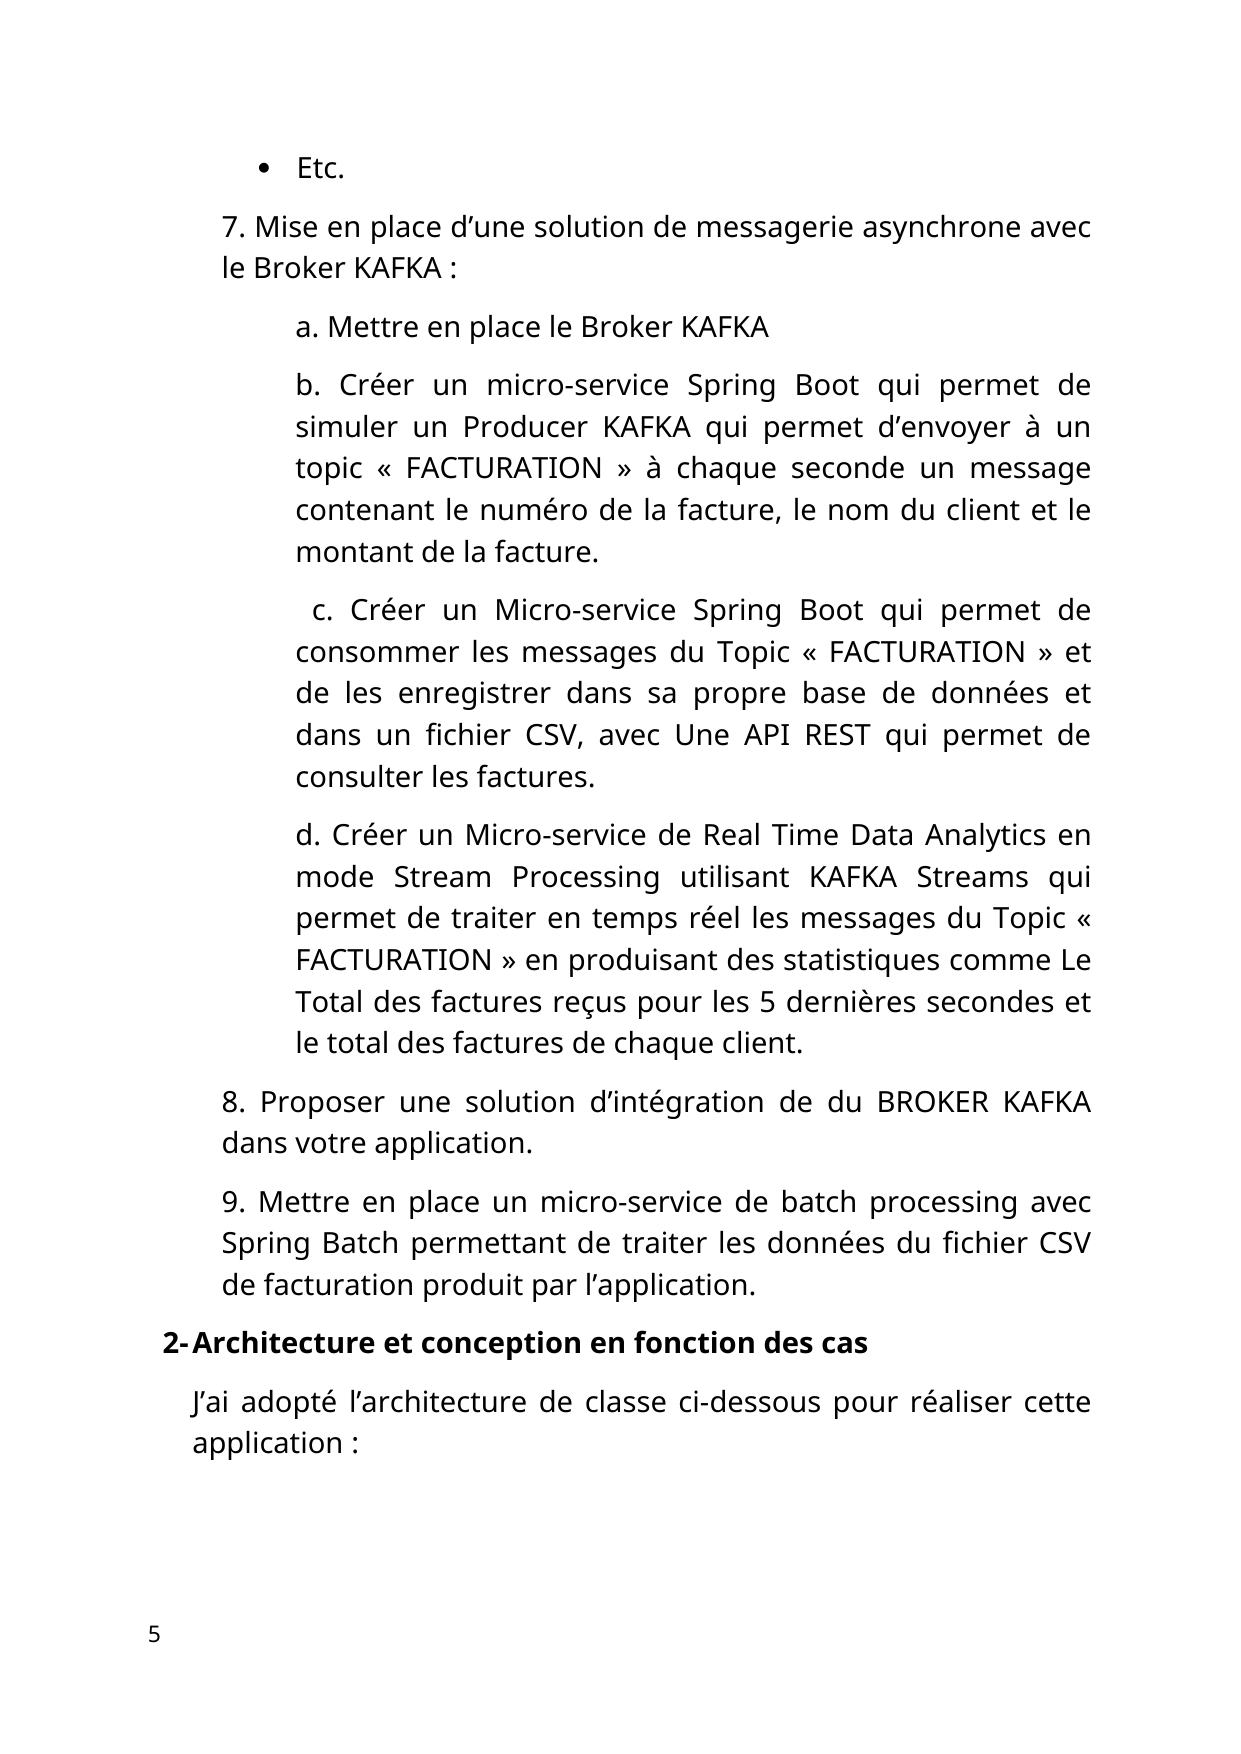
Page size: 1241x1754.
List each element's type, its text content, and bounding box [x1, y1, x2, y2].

text c. Créer un Micro-service Spring Boot qui permet de consommer les messages du Topic « FACTURATION » et de les enregistrer dans sa propre base de données et dans un fichier CSV, avec Une API REST qui permet de consulter les factures. [295, 589, 1093, 796]
text b. Créer un micro-service Spring Boot qui permet de simuler un Producer KAFKA qui permet d’envoyer à un topic « FACTURATION » à chaque seconde un message contenant le numéro de la facture, le nom du client et le montant de la facture. [295, 364, 1093, 571]
text 7. Mise en place d’une solution de messagerie asynchrone avec le Broker KAFKA : [221, 206, 1093, 287]
text 8. Proposer une solution d’intégration de du BROKER KAFKA dans votre application. [221, 1081, 1093, 1162]
text J’ai adopté l’architecture de classe ci-dessous pour réaliser cette application : [192, 1381, 1093, 1462]
text 9. Mettre en place un micro-service de batch processing avec Spring Batch permettant de traiter les données du fichier CSV de facturation produit par l’application. [221, 1181, 1093, 1304]
text d. Créer un Micro-service de Real Time Data Analytics en mode Stream Processing utilisant KAFKA Streams qui permet de traiter en temps réel les messages du Topic « FACTURATION » en produisant des statistiques comme Le Total des factures reçus pour les 5 dernières secondes et le total des factures de chaque client. [295, 814, 1093, 1062]
list Etc. [259, 148, 1093, 187]
list Architecture et conception en fonction des cas [162, 1323, 1093, 1362]
text a. Mettre en place le Broker KAFKA [221, 306, 1093, 346]
